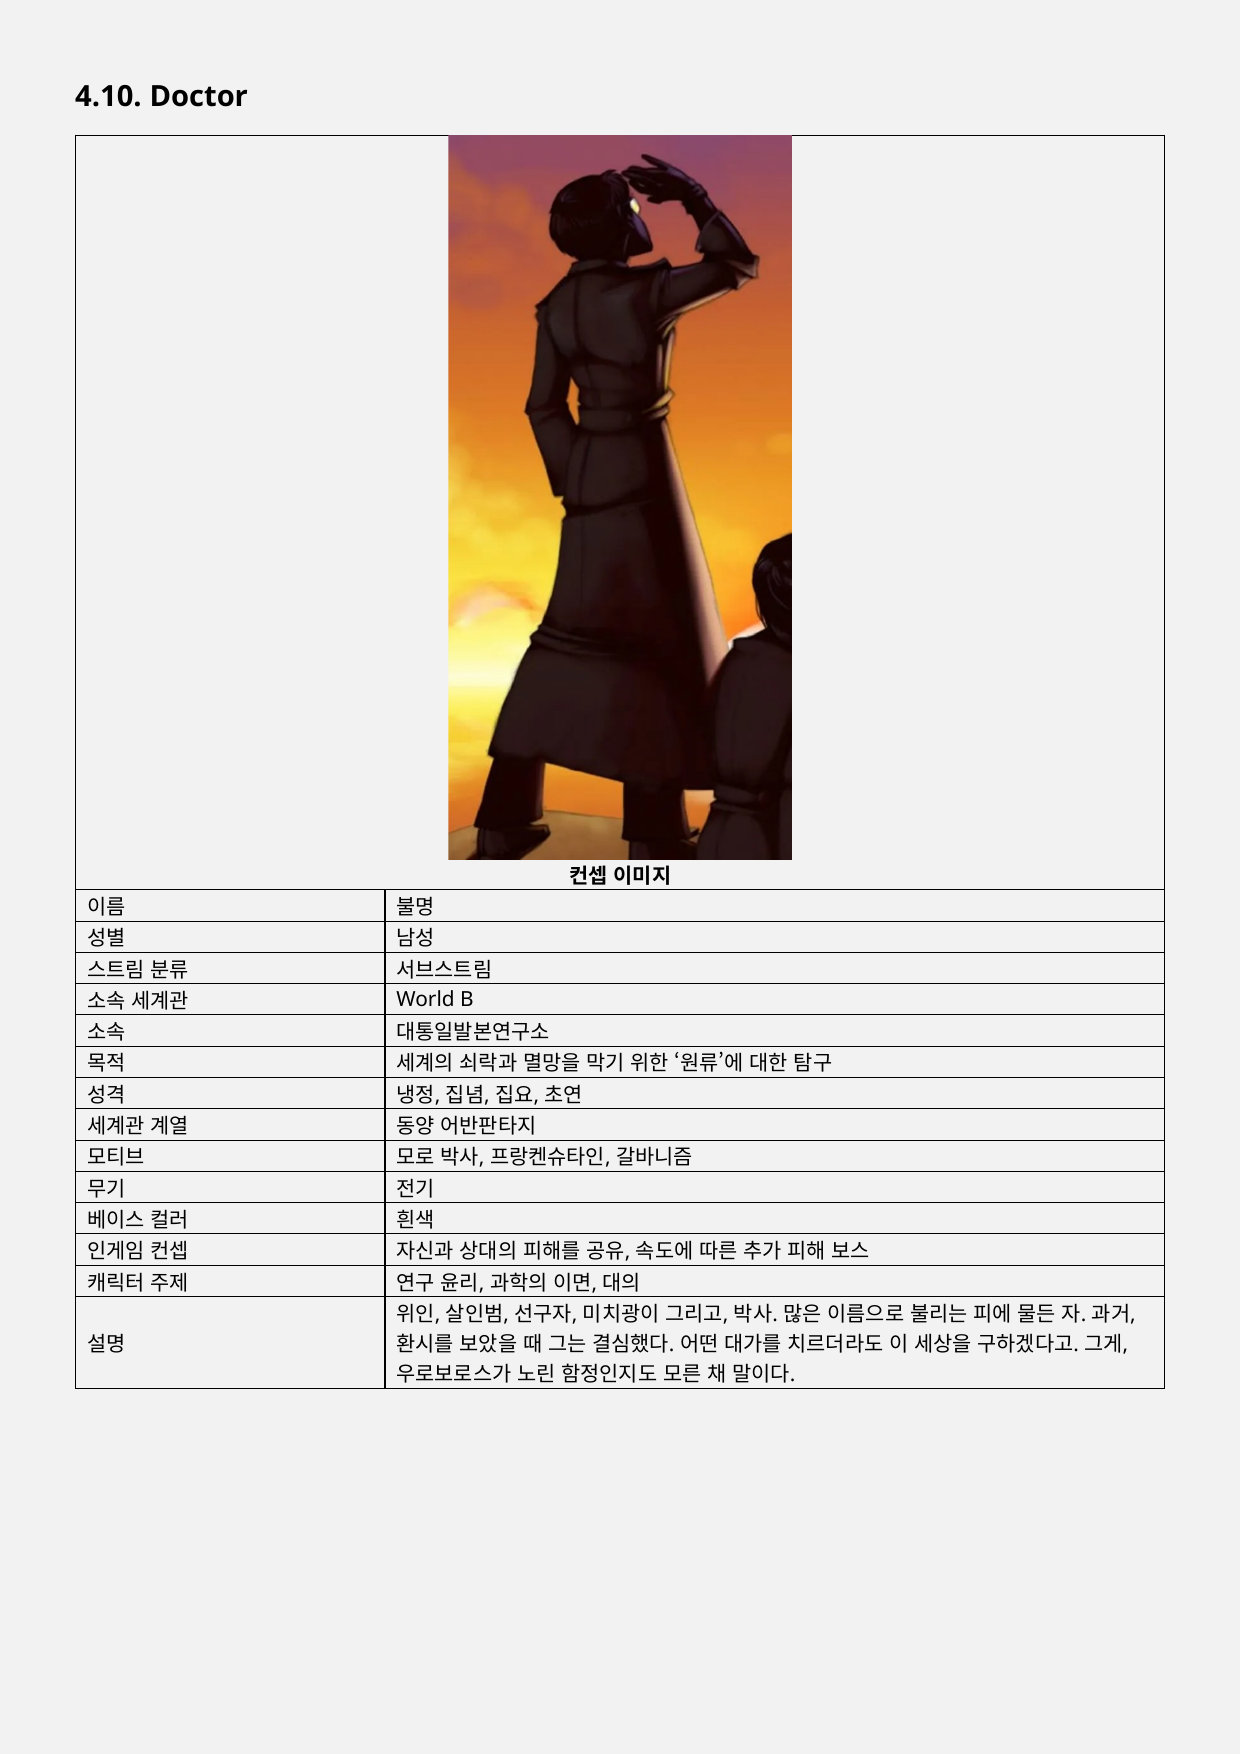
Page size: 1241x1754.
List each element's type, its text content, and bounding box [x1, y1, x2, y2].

table_cell 성격 [76, 1078, 384, 1108]
picture [448, 135, 792, 860]
table_cell 목적 [76, 1047, 384, 1077]
table_cell 설명 [76, 1297, 384, 1388]
table_cell 불명 [386, 890, 1164, 921]
table_cell 소속 세계관 [76, 984, 384, 1014]
table_cell 성별 [76, 922, 384, 952]
table_cell 모로 박사, 프랑켄슈타인, 갈바니즘 [386, 1141, 1164, 1171]
table_cell 냉정, 집념, 집요, 초연 [386, 1078, 1164, 1108]
table_cell 위인, 살인범, 선구자, 미치광이 그리고, 박사. 많은 이름으로 불리는 피에 물든 자. 과거, 환시를 보았을 때 그는 결심했다. 어떤 대가를 치르더라도 이 세상을 구하겠다고. 그게, 우로보로스가 노린 함정인지도 모른 채 말이다. [386, 1297, 1164, 1388]
table_cell 세계의 쇠락과 멸망을 막기 위한 ‘원류’에 대한 탐구 [386, 1047, 1164, 1077]
table_cell 모티브 [76, 1141, 384, 1171]
table_cell 캐릭터 주제 [76, 1266, 384, 1296]
table_cell 소속 [76, 1015, 384, 1046]
table_cell 남성 [386, 922, 1164, 952]
table_cell 연구 윤리, 과학의 이면, 대의 [386, 1266, 1164, 1296]
table_cell 무기 [76, 1172, 384, 1202]
table_header 컨셉 이미지 [76, 136, 1164, 889]
table_cell 동양 어반판타지 [386, 1109, 1164, 1139]
table_cell 인게임 컨셉 [76, 1234, 384, 1265]
table_cell 스트림 분류 [76, 953, 384, 983]
table_cell 자신과 상대의 피해를 공유, 속도에 따른 추가 피해 보스 [386, 1234, 1164, 1265]
table_cell 세계관 계열 [76, 1109, 384, 1139]
table_cell 전기 [386, 1172, 1164, 1202]
table_cell 흰색 [386, 1203, 1164, 1233]
table_cell 대통일발본연구소 [386, 1015, 1164, 1046]
table_cell 이름 [76, 890, 384, 921]
table_cell 베이스 컬러 [76, 1203, 384, 1233]
table_cell World B [386, 984, 1164, 1014]
table_cell 서브스트림 [386, 953, 1164, 983]
text Doctor [75, 75, 1165, 115]
